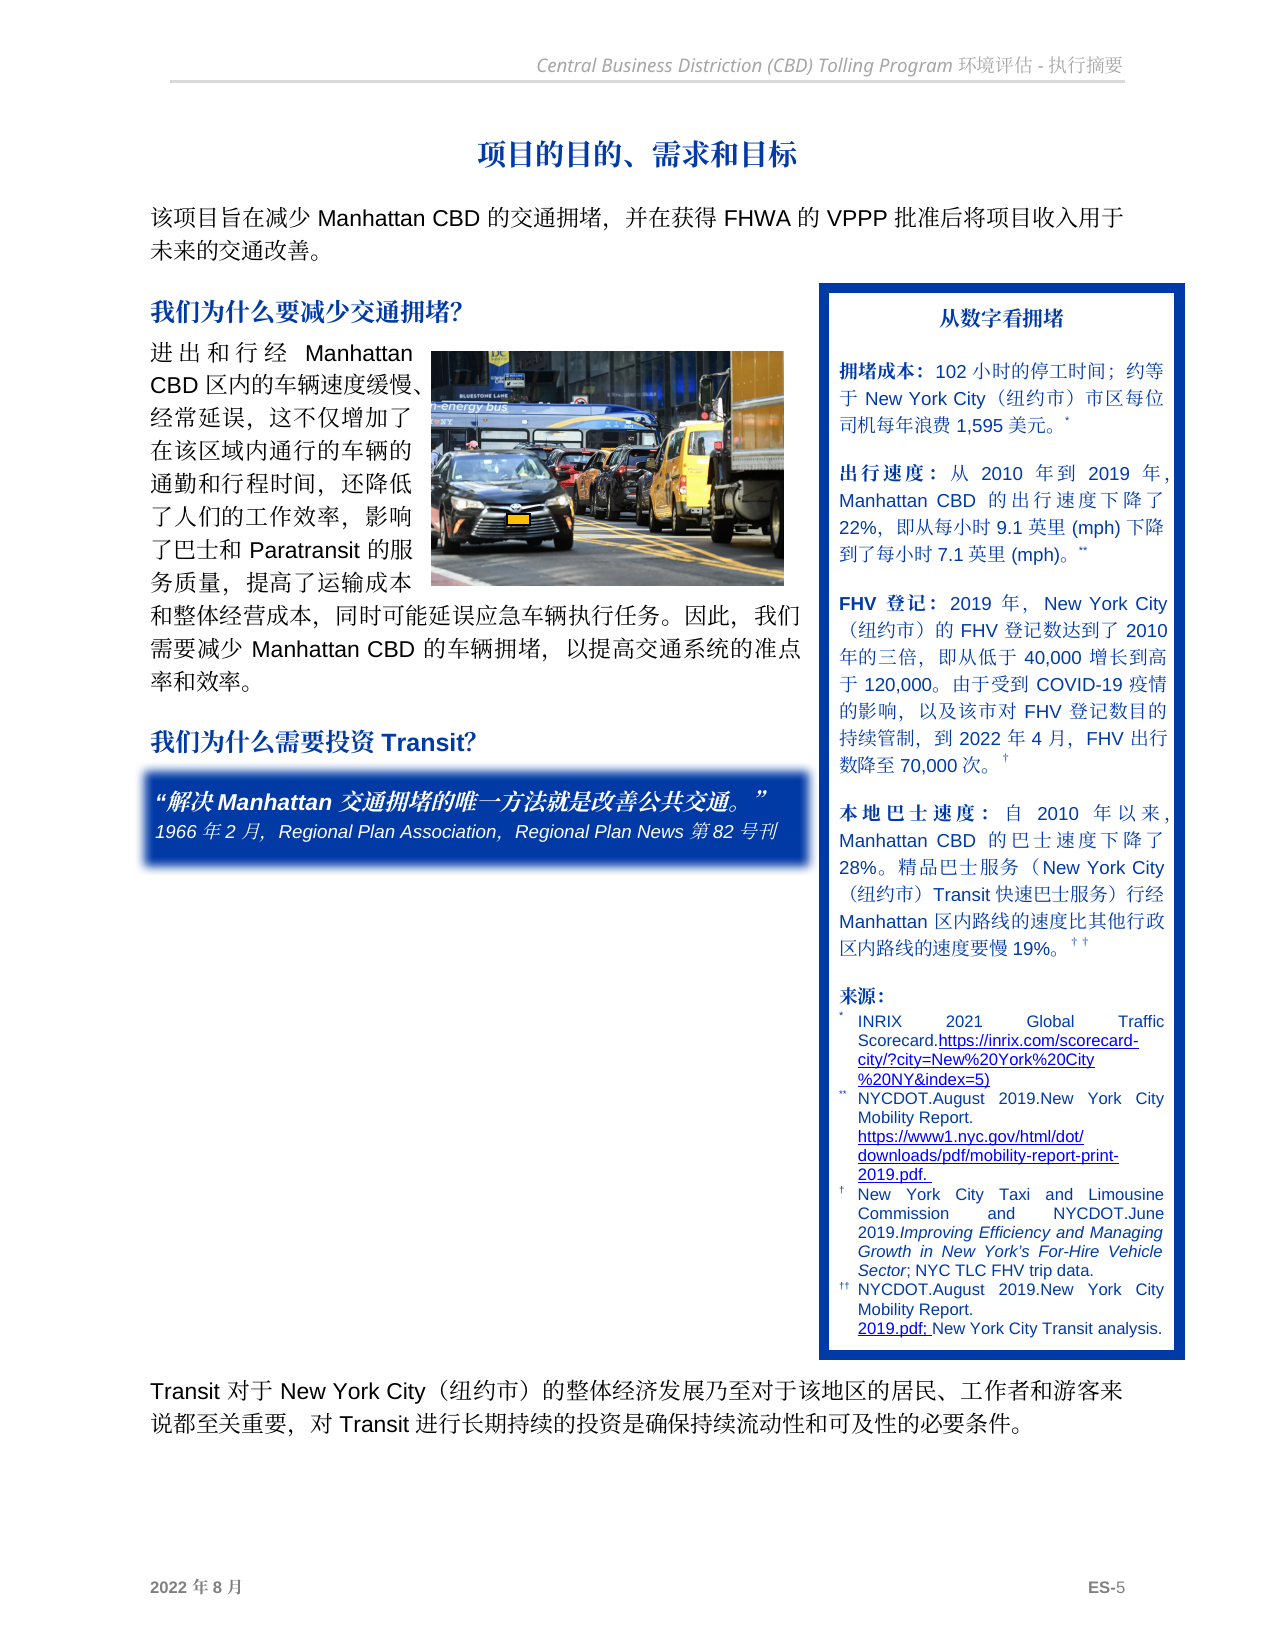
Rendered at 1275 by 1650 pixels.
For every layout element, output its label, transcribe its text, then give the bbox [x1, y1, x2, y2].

subtitle 我们为什么需要投资 Transit？ [829, 723, 1125, 759]
subtitle 我们为什么要减少交通拥堵？ [150, 292, 819, 328]
subtitle 我们为什么需要投资 Transit？ [150, 723, 819, 759]
subtitle 我们为什么要减少交通拥堵？ [829, 293, 1125, 328]
picture [431, 351, 784, 586]
subtitle 项目的目的、需求和目标 [150, 132, 1125, 174]
text 该项目旨在减少 Manhattan CBD 的交通拥堵，并在获得 FHWA 的 VPPP 批准后将项目收入用于未来的交通改善。 [150, 200, 1125, 266]
text Transit 对于 New York City（纽约市）的整体经济发展乃至对于该地区的居民、工作者和游客来说都至关重要，对 Transit 进行长期持续的投资是确保持续流动性和可及性的必要条件。 [150, 765, 1125, 1439]
text 进出和行经 Manhattan CBD 区内的车辆速度缓慢、经常延误，这不仅增加了在该区域内通行的车辆的通勤和行程时间，还降低了人们的工作效率，影响了巴士和 Paratransit 的服务质量，提高了运输成本和整体经营成本，同时可能延误应急车辆执行任务。因此，我们需要减少 Manhattan CBD 的车辆拥堵，以提高交通系统的准点率和效率。 [829, 334, 1125, 697]
